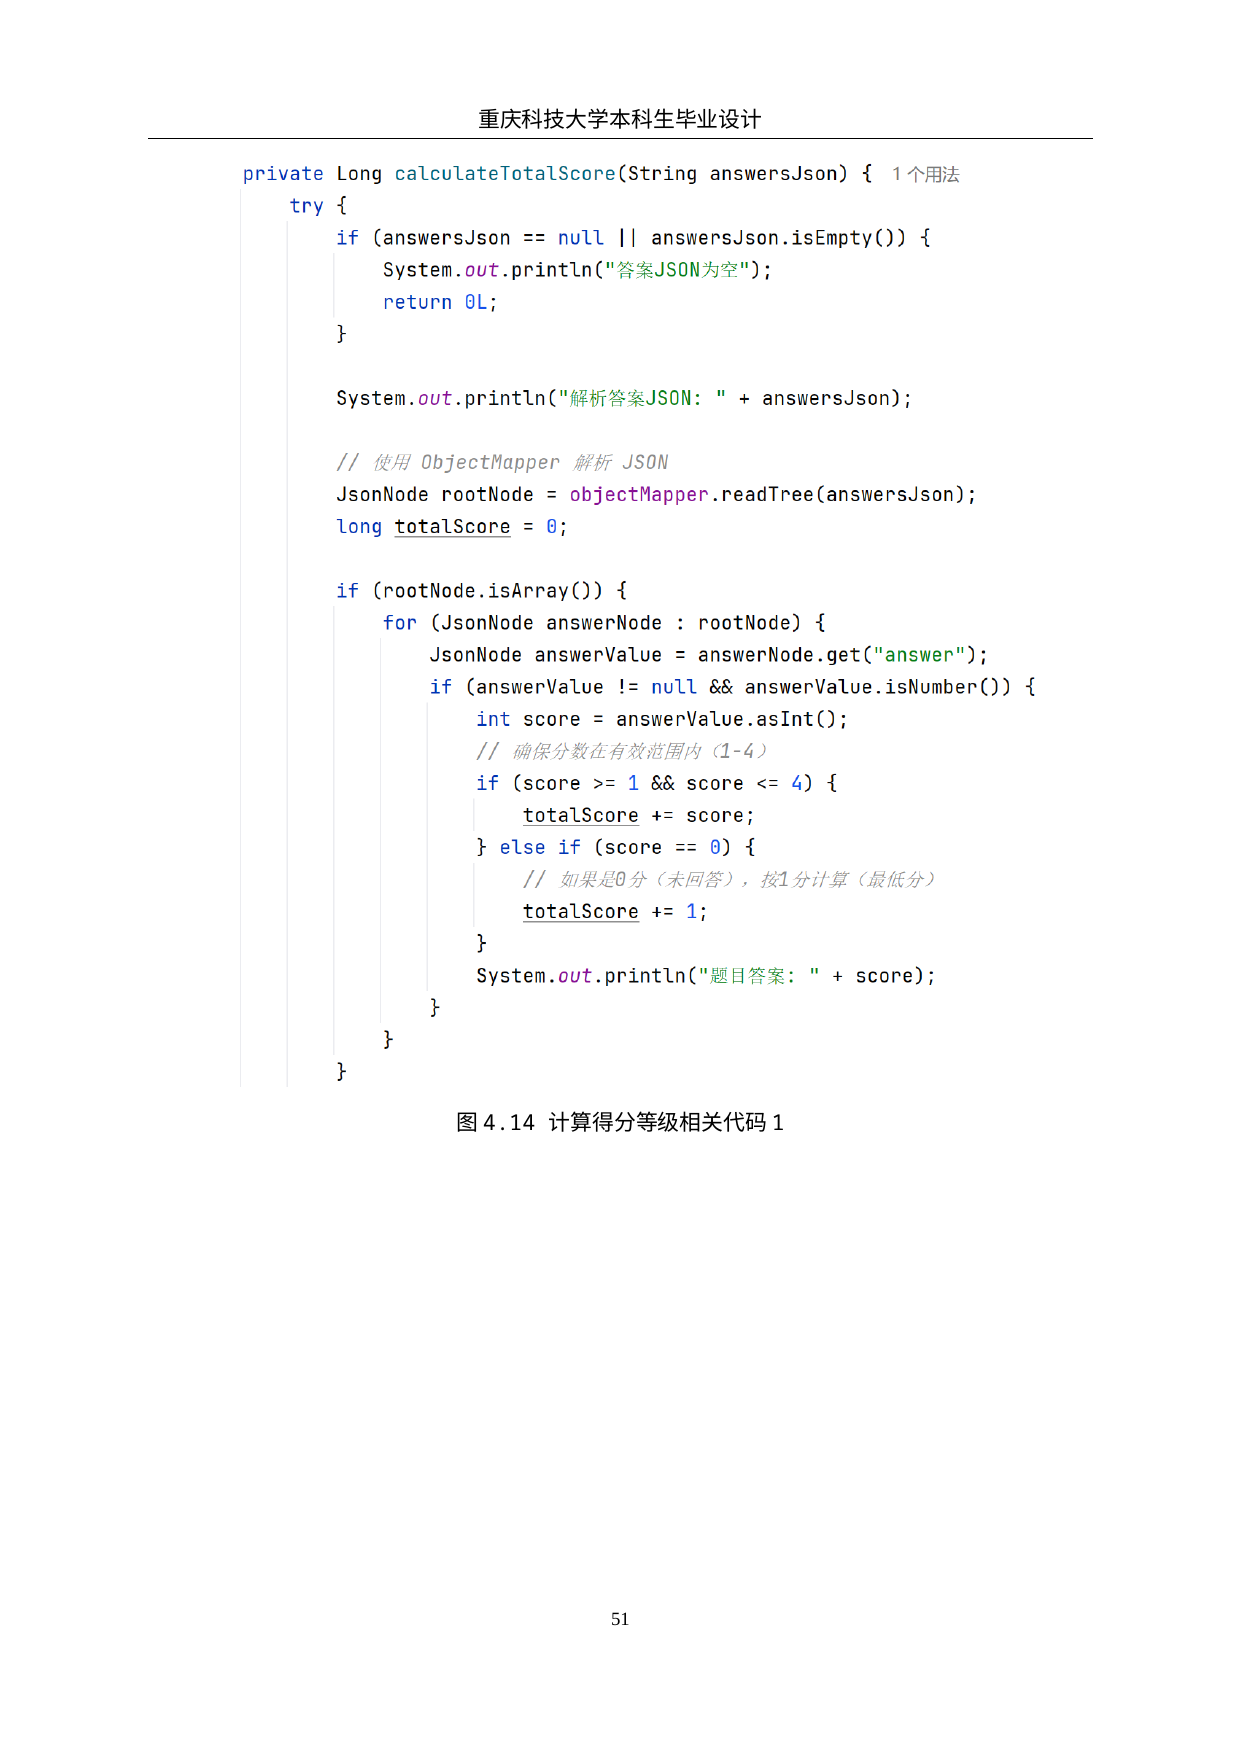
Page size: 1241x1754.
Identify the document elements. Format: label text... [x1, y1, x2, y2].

picture [235, 162, 1049, 1087]
text 图 4.14 计算得分等级相关代码1 [148, 1104, 1093, 1137]
